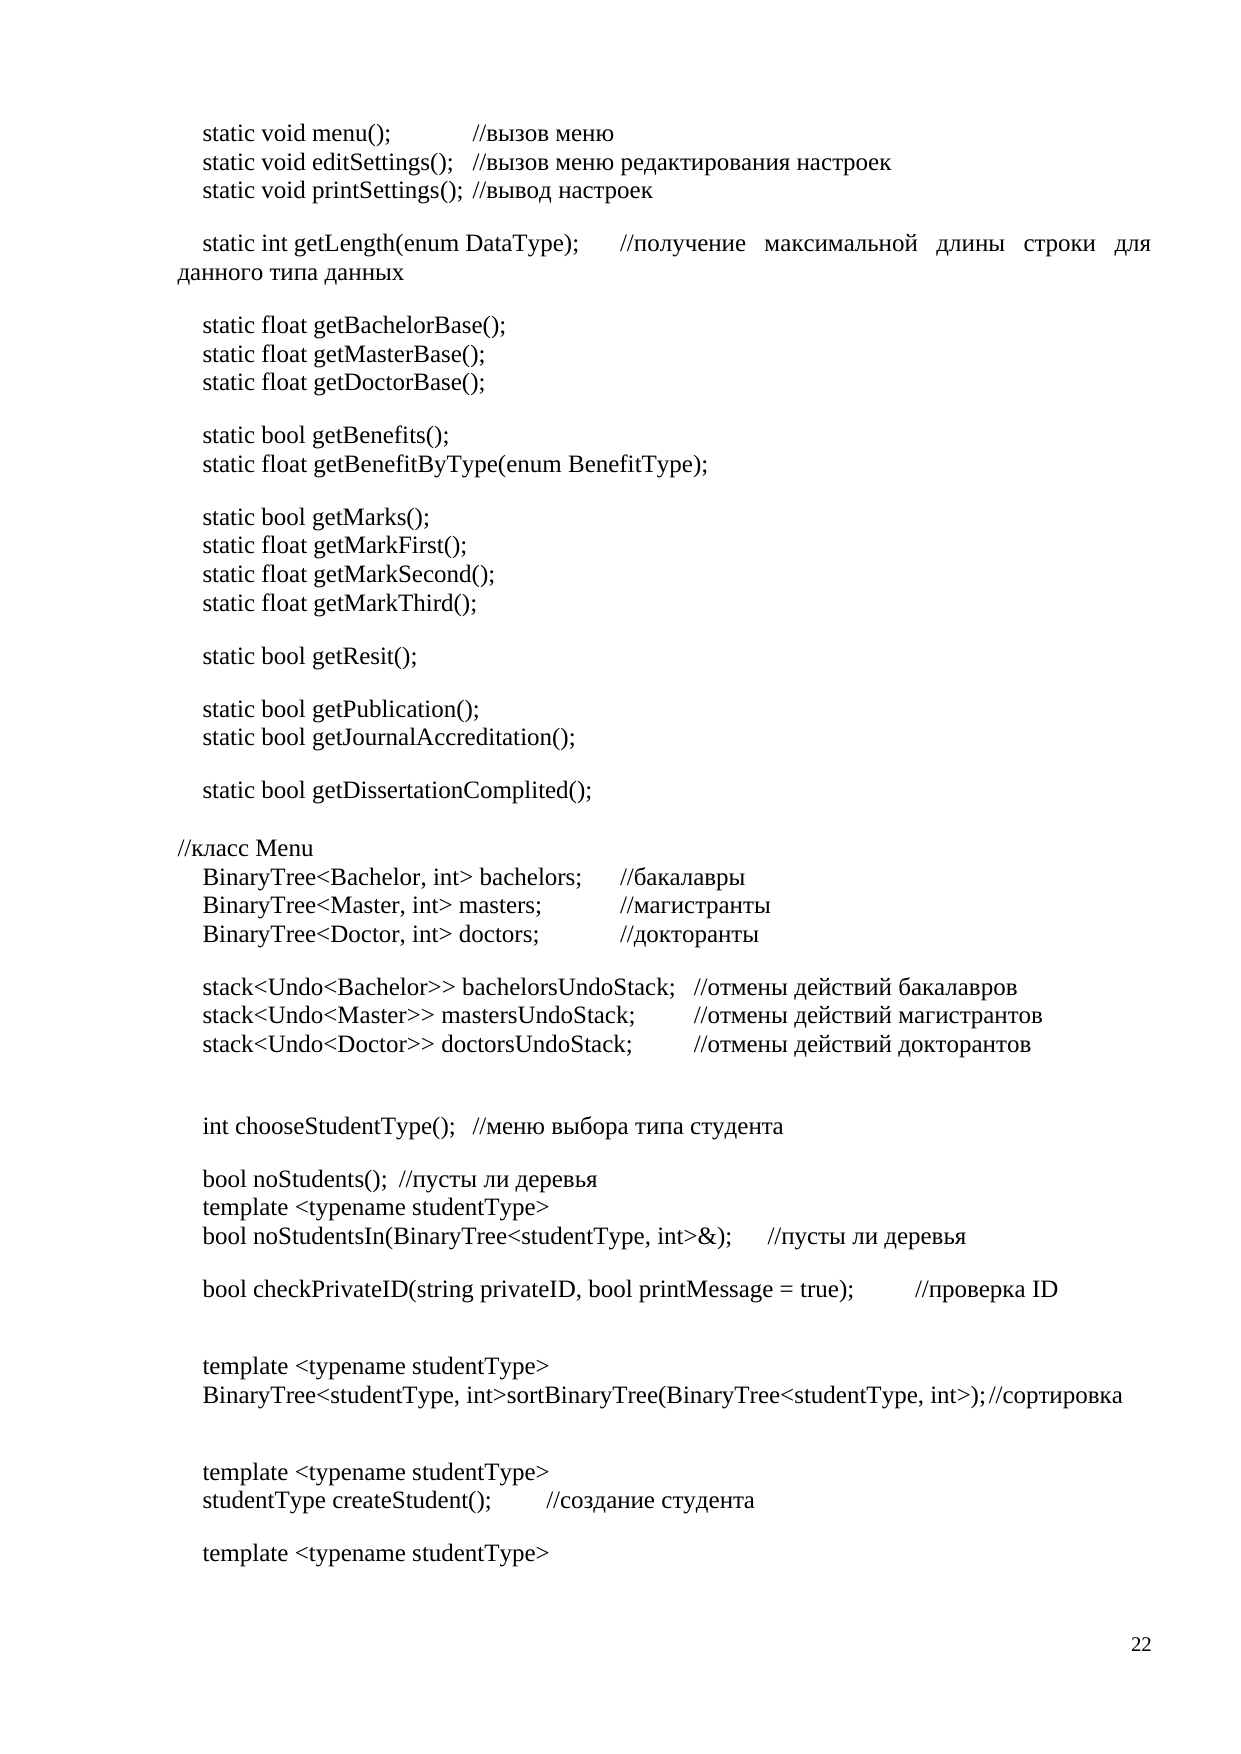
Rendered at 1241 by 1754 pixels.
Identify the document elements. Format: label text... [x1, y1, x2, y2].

text template <typename studentType> [177, 1538, 1152, 1567]
text static void menu(); //вызов меню [177, 118, 1152, 147]
text BinaryTree<Master, int> masters; //магистранты [177, 890, 1152, 919]
text stack<Undo<Doctor>> doctorsUndoStack; //отмены действий докторантов [177, 1029, 1152, 1058]
text static int getLength(enum DataType); //получение максимальной длины строки для данного типа данных [177, 228, 1152, 286]
text static bool getJournalAccreditation(); [177, 722, 1152, 751]
text BinaryTree<studentType, int>sortBinaryTree(BinaryTree<studentType, int>); //сортировка [177, 1380, 1152, 1408]
text static void editSettings(); //вызов меню редактирования настроек [177, 147, 1152, 176]
text static float getMasterBase(); [177, 339, 1152, 367]
text stack<Undo<Bachelor>> bachelorsUndoStack; //отмены действий бакалавров [177, 972, 1152, 1001]
text stack<Undo<Master>> mastersUndoStack; //отмены действий магистрантов [177, 1001, 1152, 1029]
text static float getDoctorBase(); [177, 367, 1152, 396]
text studentType createStudent(); //создание студента [177, 1485, 1152, 1514]
text static float getMarkSecond(); [177, 559, 1152, 588]
text bool noStudents(); //пусты ли деревья [177, 1164, 1152, 1192]
text static void printSettings(); //вывод настроек [177, 176, 1152, 204]
text int chooseStudentType(); //меню выбора типа студента [177, 1111, 1152, 1140]
text BinaryTree<Bachelor, int> bachelors; //бакалавры [177, 862, 1152, 890]
text static bool getDissertationComplited(); [177, 775, 1152, 804]
text template <typename studentType> [177, 1192, 1152, 1221]
text static float getMarkFirst(); [177, 531, 1152, 559]
text bool noStudentsIn(BinaryTree<studentType, int>&); //пусты ли деревья [177, 1221, 1152, 1250]
text template <typename studentType> [177, 1457, 1152, 1485]
text //класс Menu [177, 833, 1152, 862]
text static float getMarkThird(); [177, 588, 1152, 617]
text static bool getResit(); [177, 641, 1152, 670]
text static float getBenefitByType(enum BenefitType); [177, 449, 1152, 478]
text static bool getMarks(); [177, 502, 1152, 531]
text bool checkPrivateID(string privateID, bool printMessage = true); //проверка ID [177, 1274, 1152, 1303]
text static bool getPublication(); [177, 694, 1152, 722]
text static bool getBenefits(); [177, 420, 1152, 449]
text template <typename studentType> [177, 1351, 1152, 1380]
text static float getBachelorBase(); [177, 310, 1152, 339]
text BinaryTree<Doctor, int> doctors; //докторанты [177, 919, 1152, 948]
